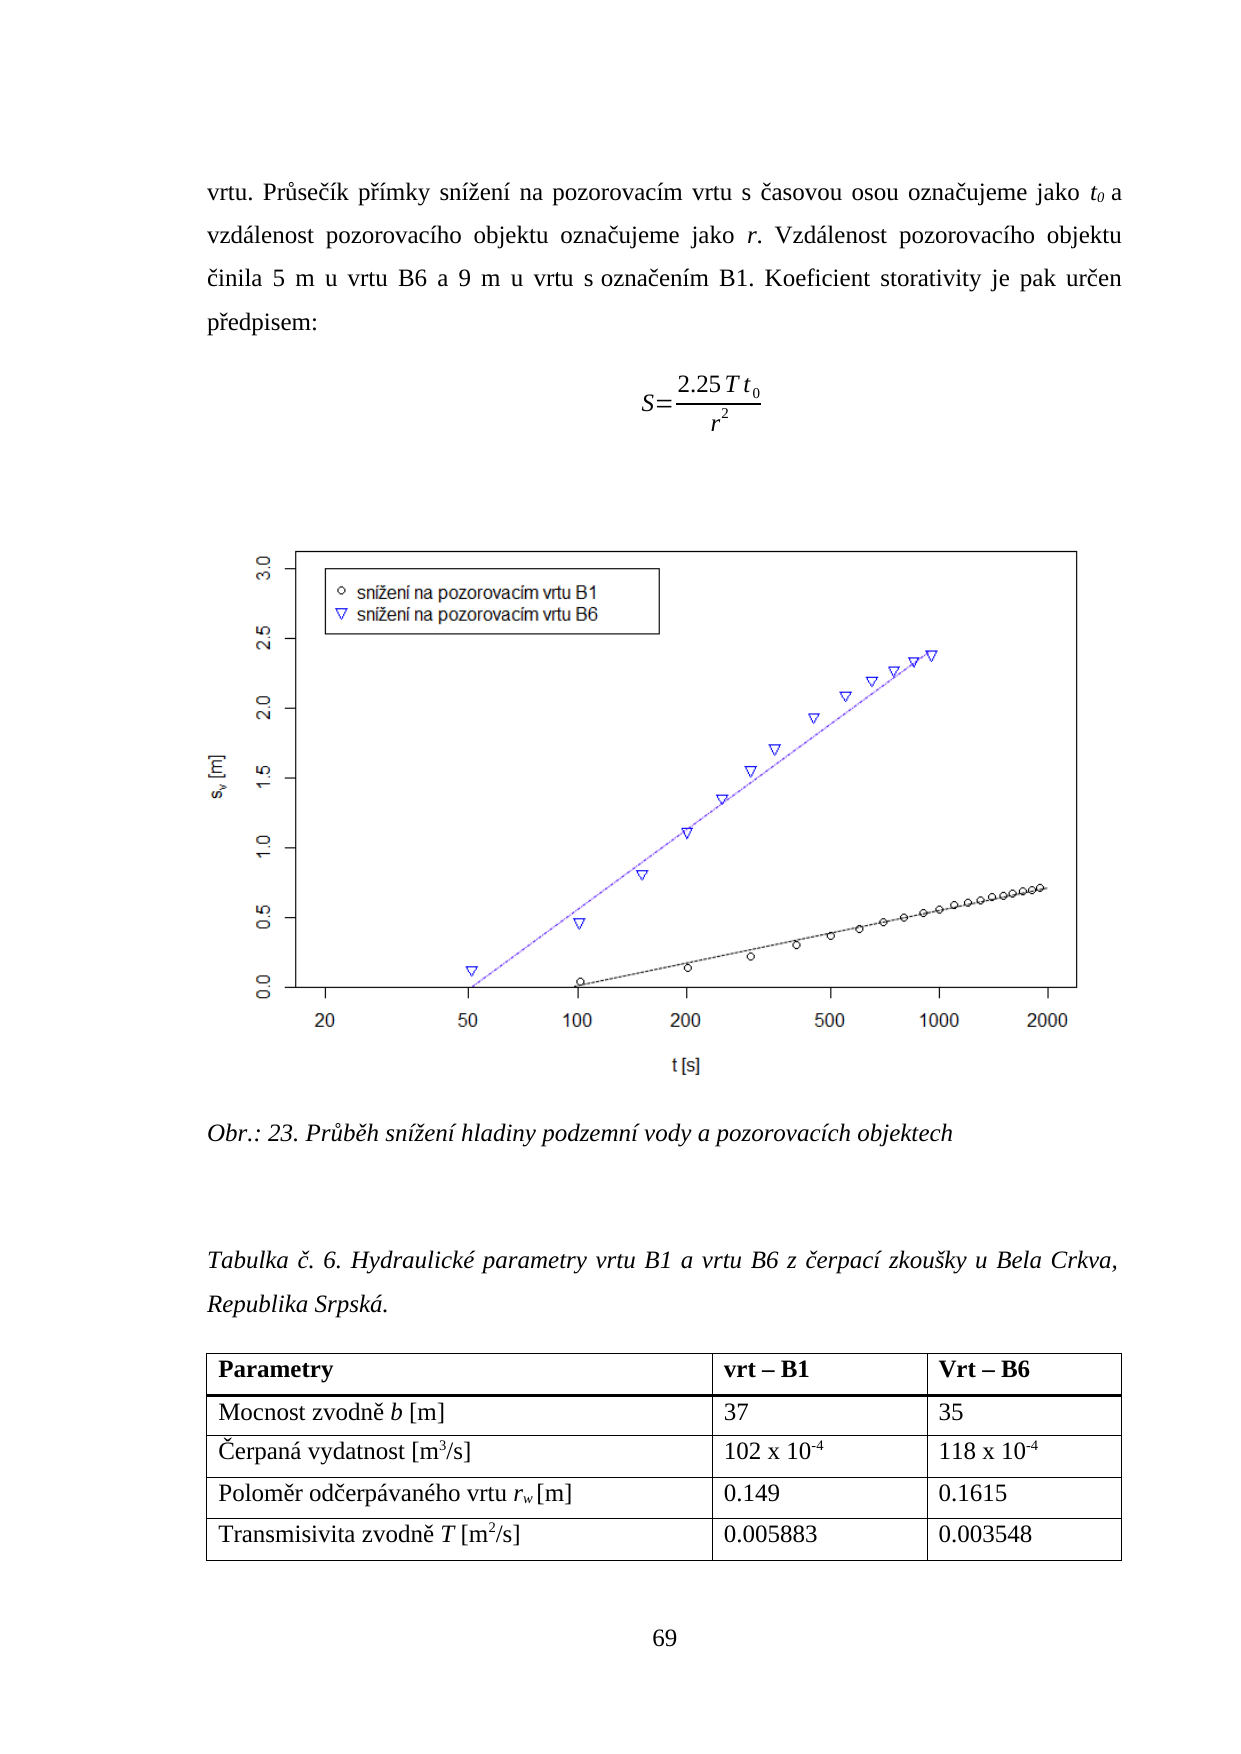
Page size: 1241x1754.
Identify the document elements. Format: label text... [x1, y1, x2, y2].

table_cell 0.149 [713, 1478, 927, 1518]
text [207, 177, 1122, 335]
picture [206, 536, 1123, 1083]
table_cell 37 [713, 1397, 927, 1435]
table_cell 35 [928, 1397, 1121, 1435]
table_header Vrt – B6 [928, 1354, 1121, 1394]
table_header Parametry [207, 1354, 712, 1394]
table_cell 0.1615 [928, 1478, 1121, 1518]
table_cell 118 x 10-4 [928, 1436, 1121, 1477]
table_cell 102 x 10-4 [713, 1436, 927, 1477]
table_cell Poloměr odčerpávaného vrtu rw [m] [207, 1478, 712, 1518]
text Obr.: 23. Průběh snížení hladiny podzemní vody a pozorovacích objektech [207, 1118, 1122, 1146]
table_cell Mocnost zvodně b [m] [207, 1397, 712, 1435]
table_cell Čerpaná vydatnost [m3/s] [207, 1436, 712, 1477]
table_cell 0.003548 [928, 1519, 1121, 1559]
table_cell Transmisivita zvodně T [m2/s] [207, 1519, 712, 1559]
text Tabulka č. 6. Hydraulické parametry vrtu B1 a vrtu B6 z čerpací zkoušky u Bela Crkva, Republika Srpská. [207, 1246, 1122, 1317]
table_header vrt – B1 [713, 1354, 927, 1394]
table_cell 0.005883 [713, 1519, 927, 1559]
